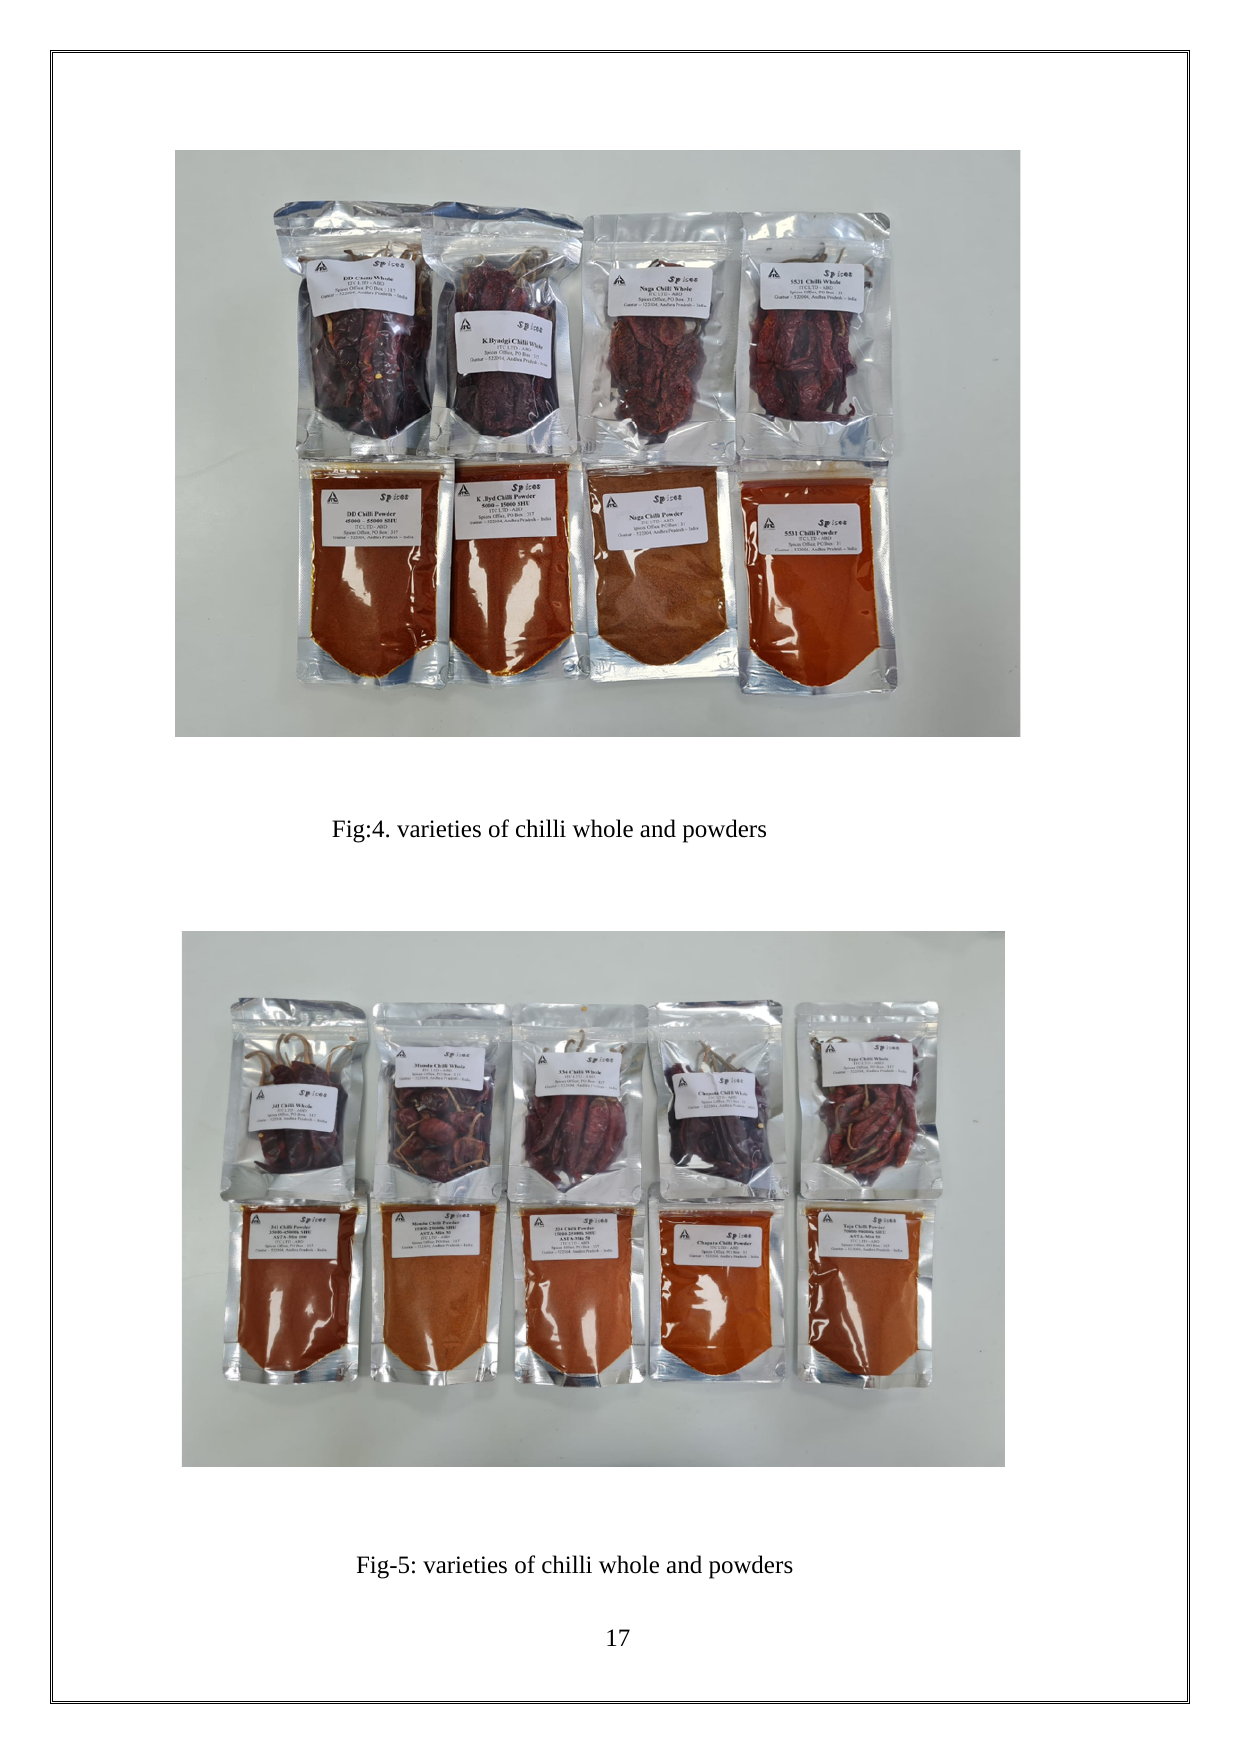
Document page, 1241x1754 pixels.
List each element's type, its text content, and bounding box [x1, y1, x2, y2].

text Fig-5: varieties of chilli whole and powders [181, 1551, 1054, 1579]
picture [181, 931, 1005, 1467]
picture [175, 150, 1021, 737]
text Fig:4. varieties of chilli whole and powders [150, 787, 1090, 843]
